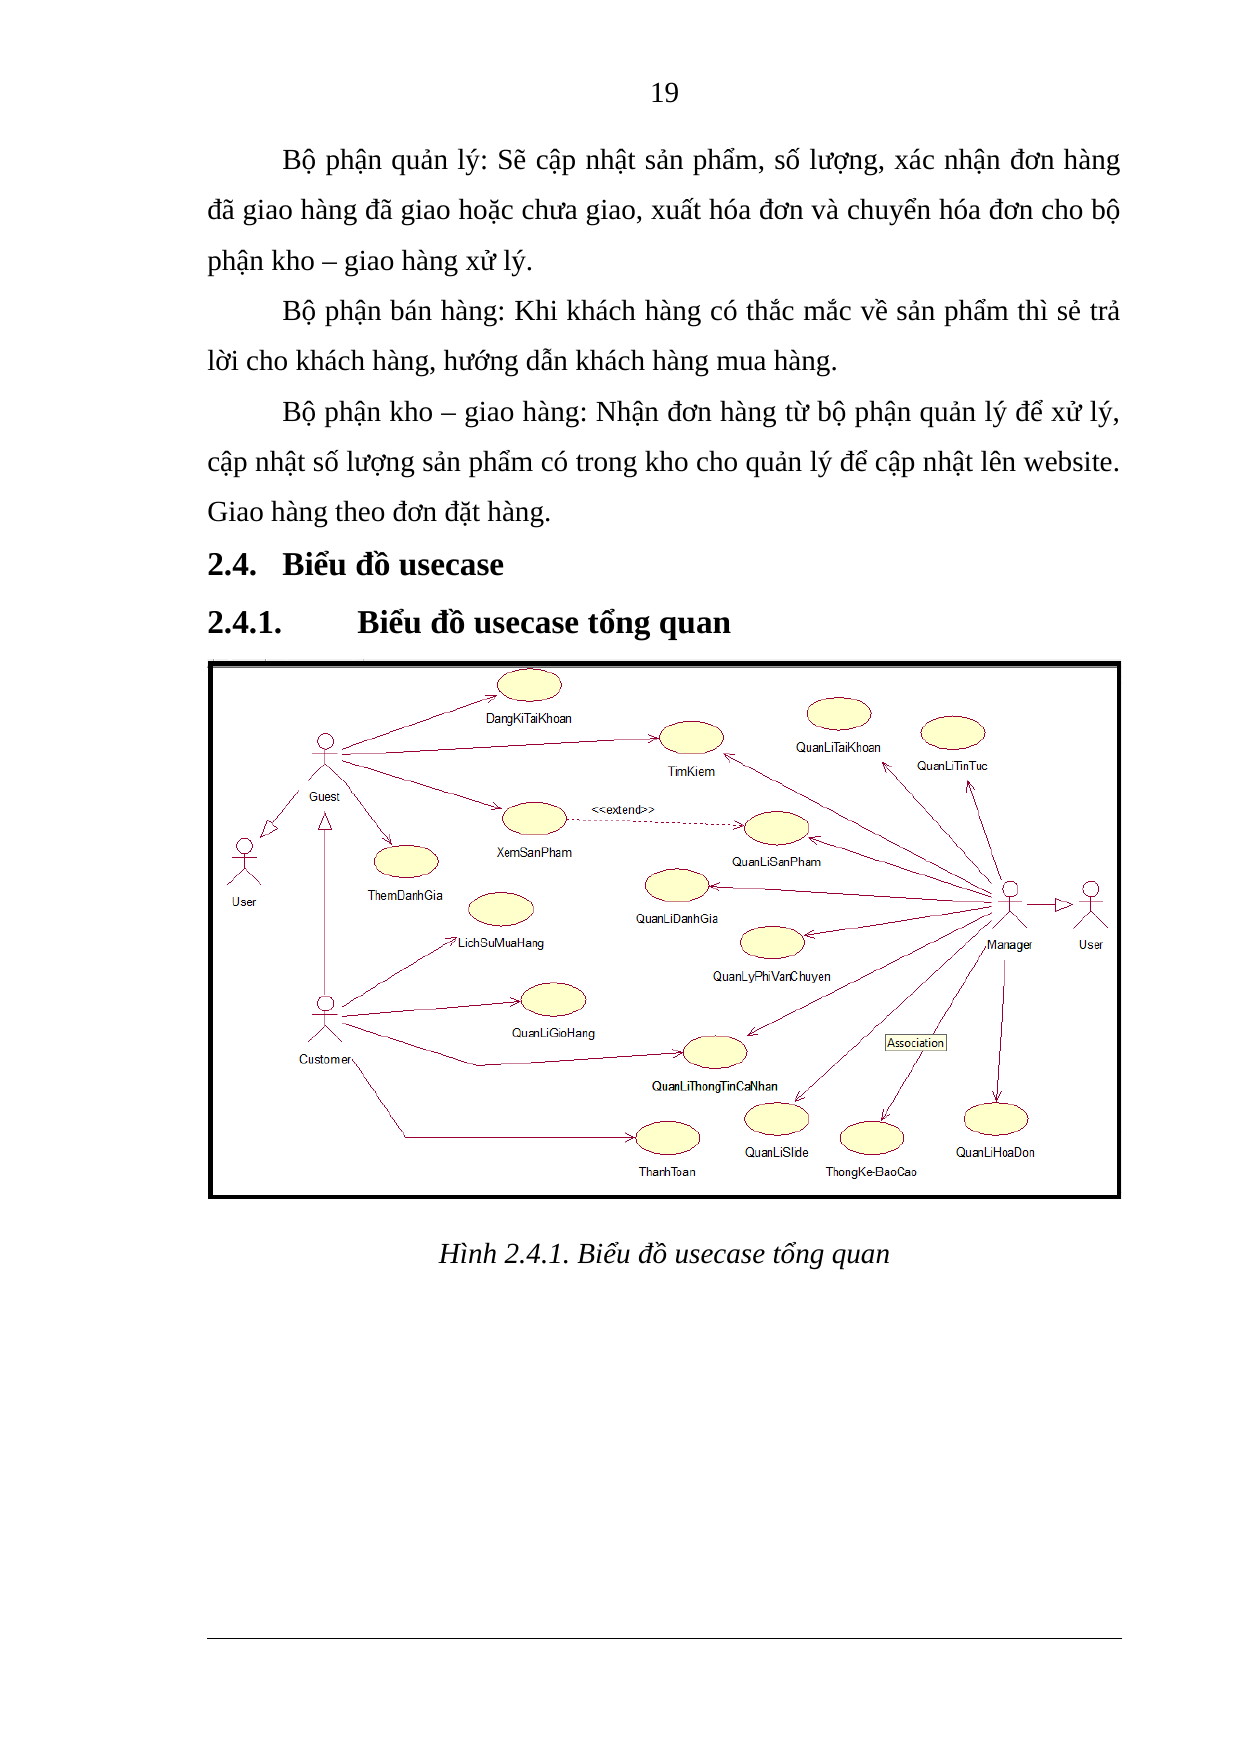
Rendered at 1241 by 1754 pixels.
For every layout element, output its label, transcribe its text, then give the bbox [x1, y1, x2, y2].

text Bộ phận bán hàng: Khi khách hàng có thắc mắc về sản phẩm thì sẻ trả lời cho khách hàng, hướng dẫn khách hàng mua hàng. [207, 293, 1122, 377]
picture [207, 659, 1122, 1199]
text Hình 2.4.1. Biểu đồ usecase tổng quan [207, 1236, 1122, 1270]
text Biểu đồ usecase tổng quan [207, 602, 1122, 640]
text Bộ phận quản lý: Sẽ cập nhật sản phẩm, số lượng, xác nhận đơn hàng đã giao hàng đã giao hoặc chưa giao, xuất hóa đơn và chuyển hóa đơn cho bộ phận kho – giao hàng xử lý. [207, 142, 1122, 276]
text Biểu đồ usecase [207, 544, 1122, 583]
text Bộ phận kho – giao hàng: Nhận đơn hàng từ bộ phận quản lý để xử lý, cập nhật số lượng sản phẩm có trong kho cho quản lý để cập nhật lên website. Giao hàng theo đơn đặt hàng. [207, 394, 1122, 528]
